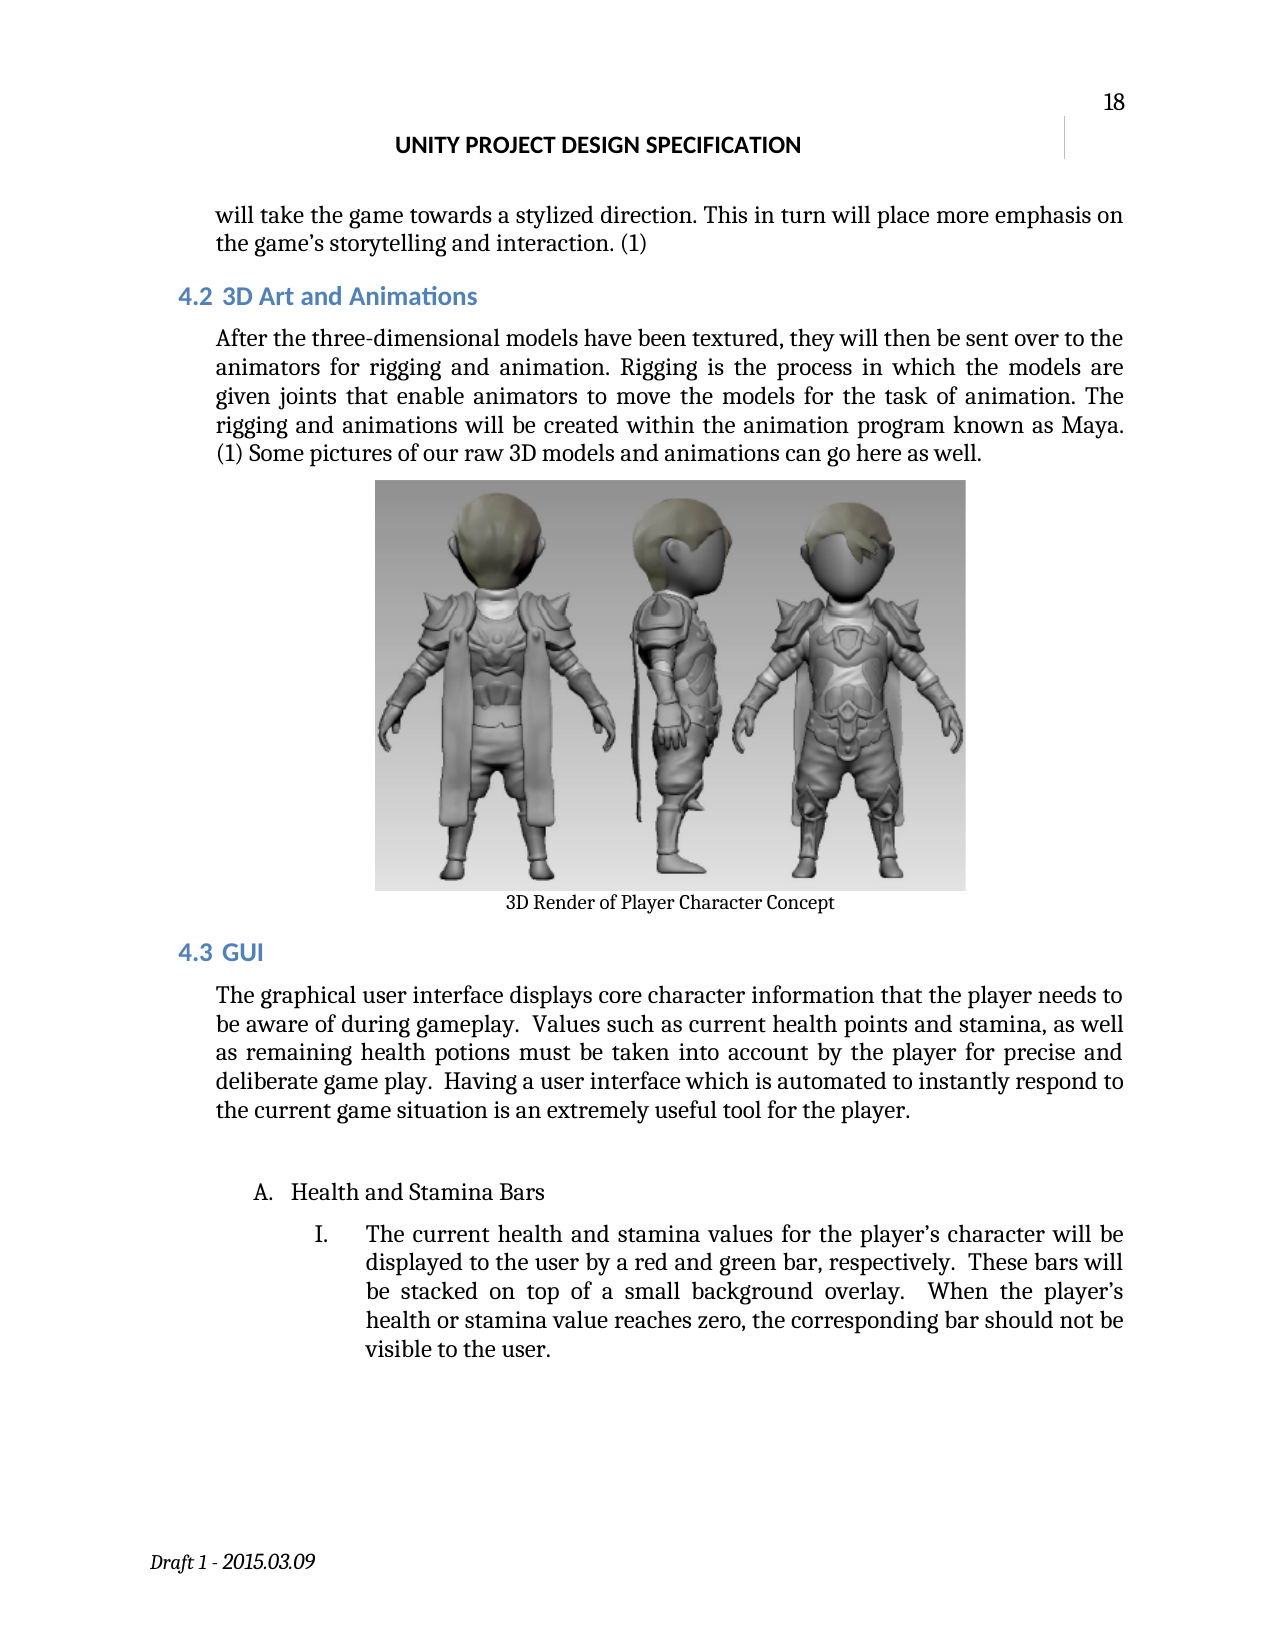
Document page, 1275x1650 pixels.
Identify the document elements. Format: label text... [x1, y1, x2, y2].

text The graphical user interface displays core character information that the player needs to be aware of during gameplay. Values such as current health points and stamina, as well as remaining health potions must be taken into account by the player for precise and deliberate game play. Having a user interface which is automated to instantly respond to the current game situation is an extremely useful tool for the player. [216, 981, 1125, 1124]
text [216, 201, 1125, 258]
subtitle GUI [178, 935, 1125, 968]
picture [375, 480, 966, 891]
text After the three-dimensional models have been textured, they will then be sent over to the animators for rigging and animation. Rigging is the process in which the models are given joints that enable animators to move the models for the task of animation. The rigging and animations will be created within the animation program known as Maya. (1) Some pictures of our raw 3D models and animations can go here as well. [216, 324, 1125, 468]
list The current health and stamina values for the player’s character will be displayed to the user by a red and green bar, respectively. These bars will be stacked on top of a small background overlay. When the player’s health or stamina value reaches zero, the corresponding bar should not be visible to the user. [328, 1219, 1125, 1363]
subtitle 3D Art and Animations [178, 279, 1125, 312]
list Health and Stamina Bars [253, 1178, 1125, 1207]
